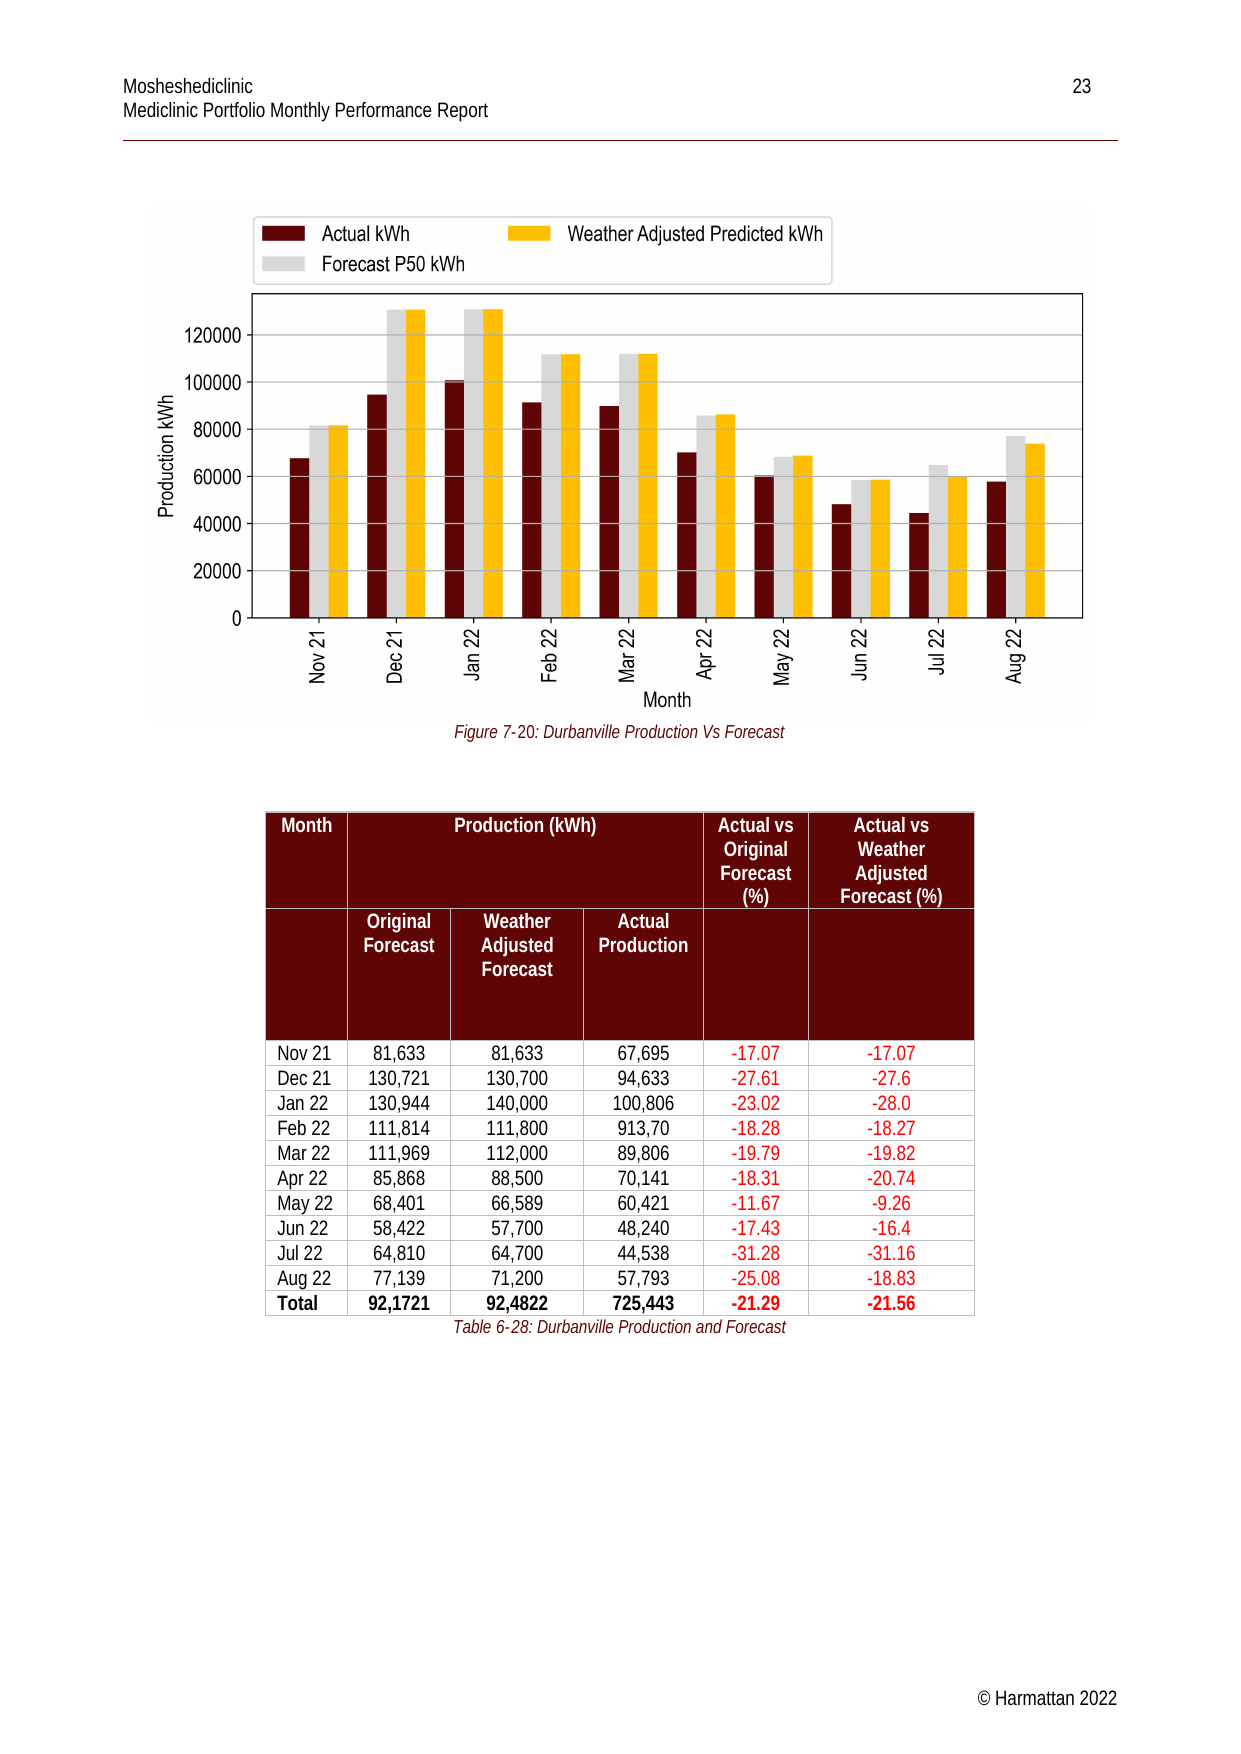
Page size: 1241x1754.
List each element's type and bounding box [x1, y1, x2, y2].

table_header [704, 813, 808, 908]
table_header [266, 813, 347, 908]
table_cell [584, 1241, 703, 1265]
table_cell [704, 1066, 808, 1090]
table_cell [348, 1141, 450, 1165]
table_cell [266, 1091, 347, 1115]
table_cell [809, 1191, 974, 1215]
table_cell [266, 1041, 347, 1065]
table_cell [704, 1141, 808, 1165]
table_cell [584, 1191, 703, 1215]
table_cell [704, 1291, 808, 1315]
table_header [809, 813, 974, 908]
table_cell [809, 1091, 974, 1115]
table_cell [584, 1066, 703, 1090]
table_cell [266, 1166, 347, 1190]
table_cell [348, 1216, 450, 1240]
table_cell [584, 1116, 703, 1140]
table_cell [451, 1291, 583, 1315]
table_cell [809, 1141, 974, 1165]
table_cell [809, 1266, 974, 1290]
table_cell [584, 1291, 703, 1315]
table_cell [451, 1166, 583, 1190]
table_cell [704, 1241, 808, 1265]
table_cell [584, 909, 703, 1040]
table_cell [348, 909, 450, 1040]
picture [147, 206, 1093, 722]
table_cell [266, 1266, 347, 1290]
table_cell [348, 1116, 450, 1140]
table_cell [809, 909, 974, 1040]
table_cell [266, 1066, 347, 1090]
table_cell [809, 1241, 974, 1265]
table_cell [348, 1191, 450, 1215]
table_cell [451, 1191, 583, 1215]
table_cell [809, 1116, 974, 1140]
table_cell [266, 1191, 347, 1215]
table_cell [584, 1141, 703, 1165]
table_cell [348, 1066, 450, 1090]
table_cell [451, 1091, 583, 1115]
table_cell [584, 1266, 703, 1290]
table_cell [809, 1291, 974, 1315]
table_cell [584, 1166, 703, 1190]
table_cell [809, 1066, 974, 1090]
table_cell [348, 1291, 450, 1315]
table_cell [451, 1266, 583, 1290]
table_cell [809, 1041, 974, 1065]
table_cell [348, 1166, 450, 1190]
table_cell [266, 1241, 347, 1265]
table_cell [348, 1091, 450, 1115]
table_cell [451, 1216, 583, 1240]
table_cell [451, 1116, 583, 1140]
table_cell [266, 1141, 347, 1165]
table_cell [348, 1041, 450, 1065]
table_cell [809, 1166, 974, 1190]
table_cell [451, 1141, 583, 1165]
table_cell [704, 1191, 808, 1215]
table_cell [704, 1116, 808, 1140]
table_cell [704, 1216, 808, 1240]
table_cell [266, 909, 347, 1040]
table_cell [348, 1266, 450, 1290]
table_cell [704, 1166, 808, 1190]
table_cell [266, 1116, 347, 1140]
table_cell [584, 1216, 703, 1240]
table_header [348, 813, 703, 908]
table_cell [451, 1241, 583, 1265]
table_cell [704, 1266, 808, 1290]
table_cell [584, 1091, 703, 1115]
table_cell [704, 909, 808, 1040]
table_cell [809, 1216, 974, 1240]
table_cell [348, 1241, 450, 1265]
table_cell [451, 1041, 583, 1065]
table_cell [266, 1291, 347, 1315]
table_cell [266, 1216, 347, 1240]
table_cell [704, 1041, 808, 1065]
table_cell [584, 1041, 703, 1065]
table_cell [451, 909, 583, 1040]
table_cell [451, 1066, 583, 1090]
table_cell [704, 1091, 808, 1115]
